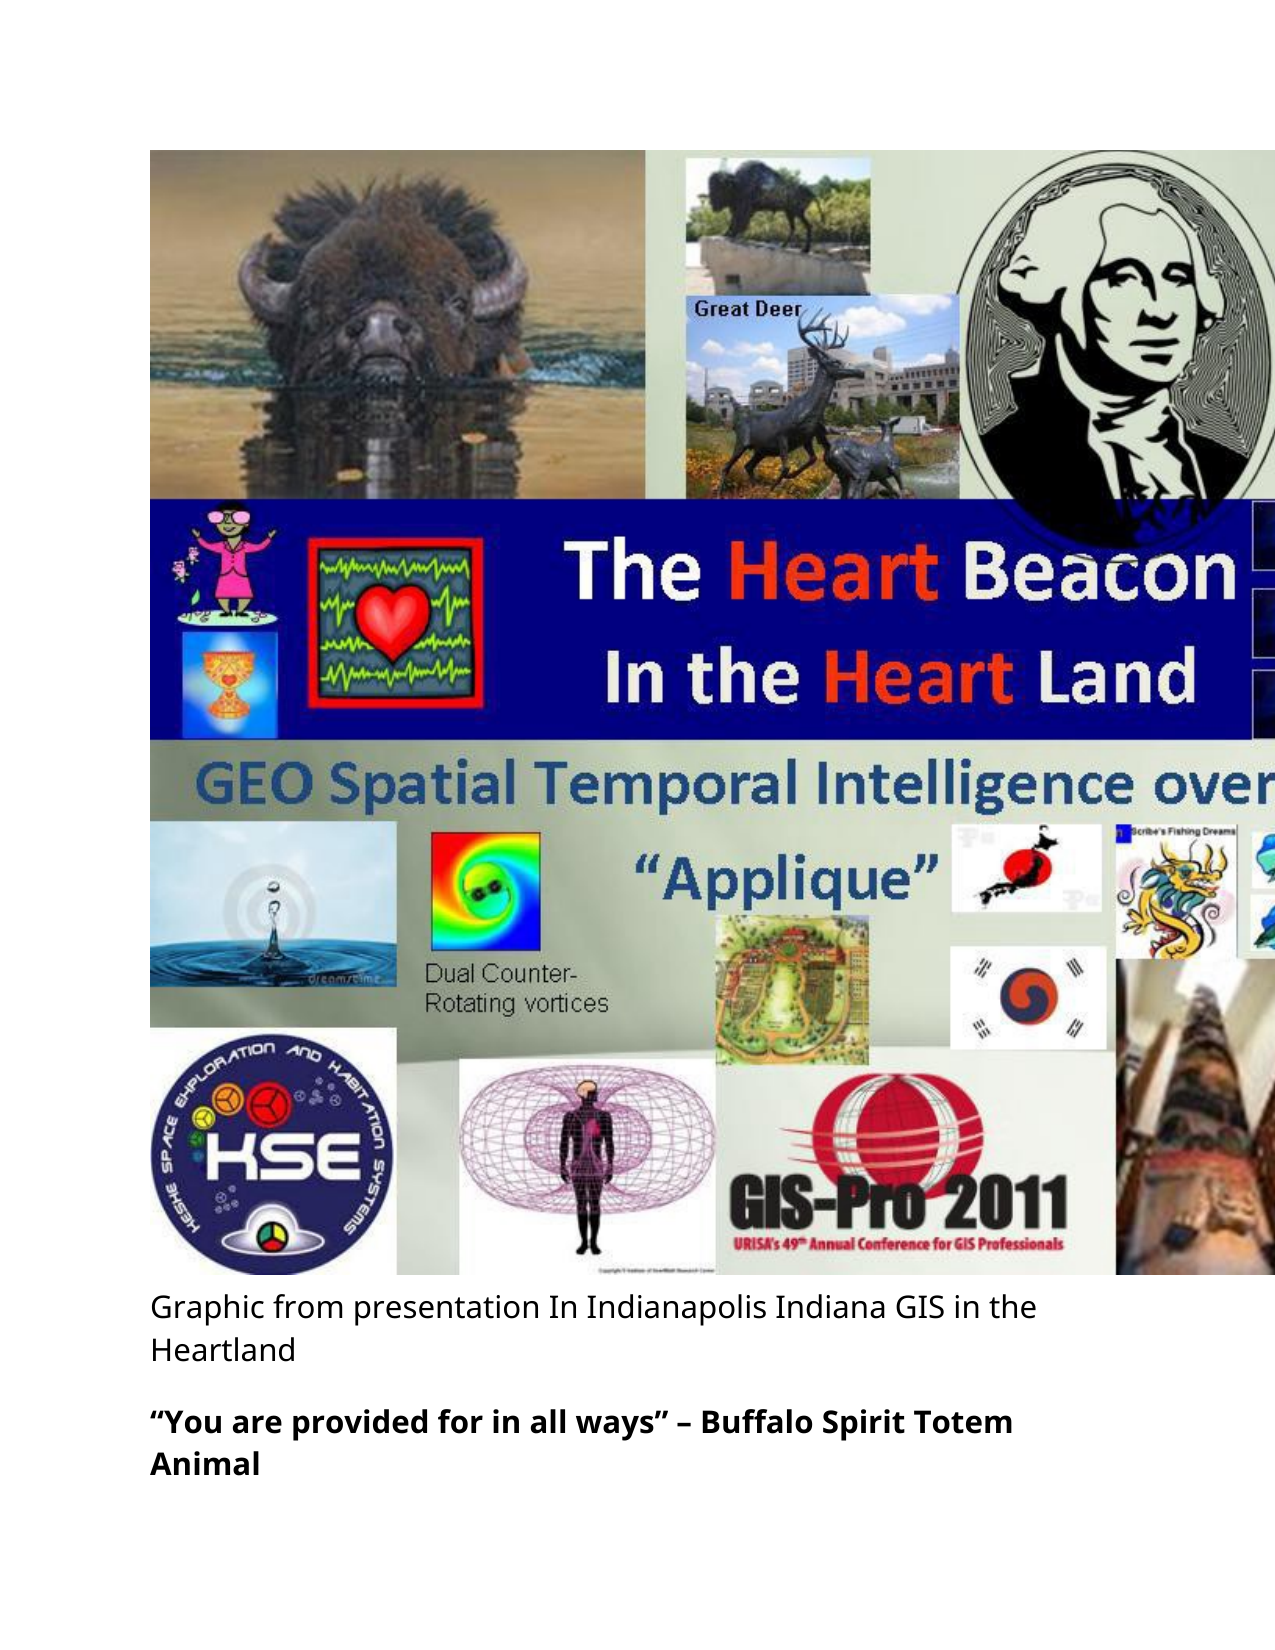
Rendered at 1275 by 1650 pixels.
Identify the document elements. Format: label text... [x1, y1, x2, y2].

text “You are provided for in all ways” – Buffalo Spirit Totem Animal [150, 1400, 1125, 1485]
text Graphic from presentation In Indianapolis Indiana GIS in the Heartland [150, 1285, 1125, 1371]
picture [150, 150, 1275, 1275]
